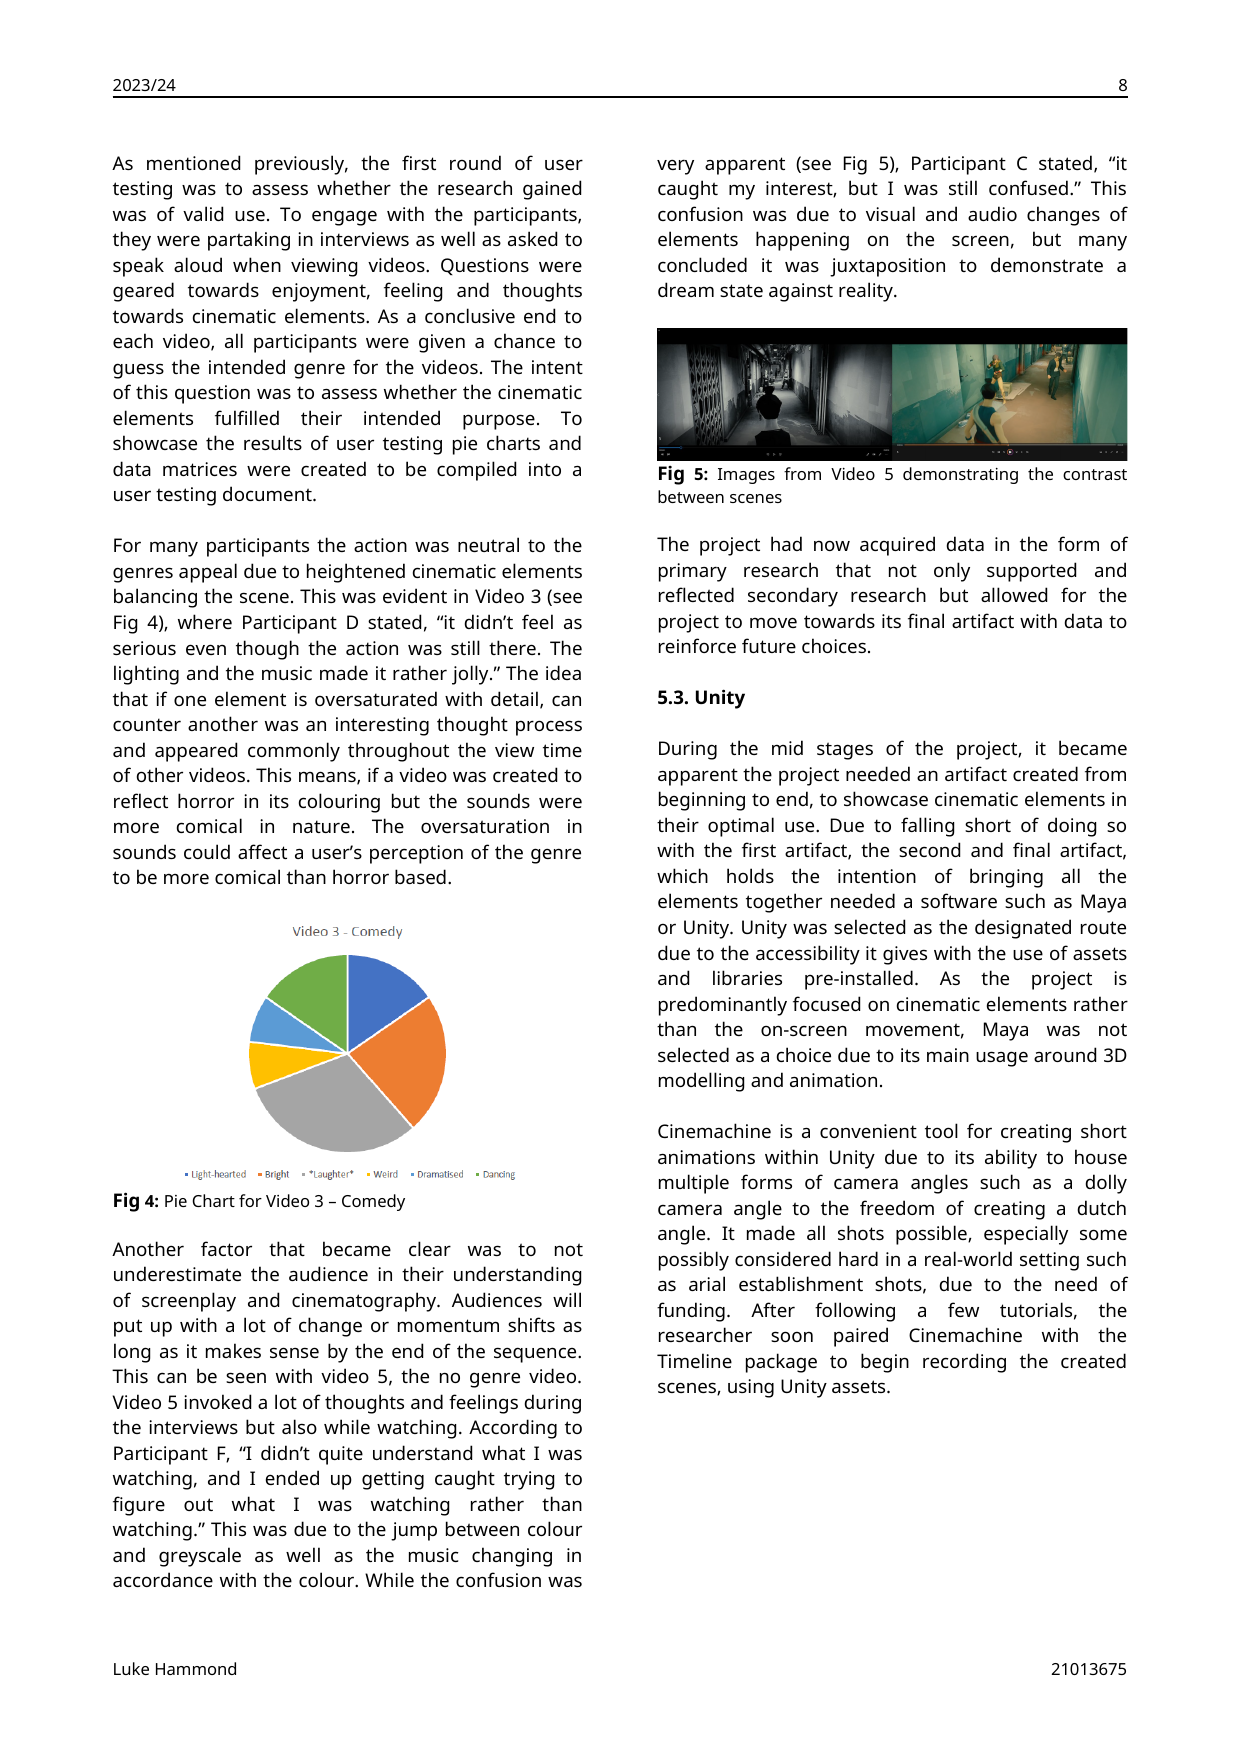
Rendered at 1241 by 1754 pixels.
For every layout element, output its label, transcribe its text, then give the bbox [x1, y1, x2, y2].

text As mentioned previously, the first round of user testing was to assess whether the research gained was of valid use. To engage with the participants, they were partaking in interviews as well as asked to speak aloud when viewing videos. Questions were geared towards enjoyment, feeling and thoughts towards cinematic elements. As a conclusive end to each video, all participants were given a chance to guess the intended genre for the videos. The intent of this question was to assess whether the cinematic elements fulfilled their intended purpose. To showcase the results of user testing pie charts and data matrices were created to be compiled into a user testing document. [112, 150, 583, 507]
text Fig 5: Images from Video 5 demonstrating the contrast between scenes [657, 461, 1128, 509]
picture [112, 915, 583, 1188]
text Another factor that became clear was to not underestimate the audience in their understanding of screenplay and cinematography. Audiences will put up with a lot of change or momentum shifts as long as it makes sense by the end of the sequence. This can be seen with video 5, the no genre video. Video 5 invoked a lot of thoughts and feelings during the interviews but also while watching. According to Participant F, “I didn’t quite understand what I was watching, and I ended up getting caught trying to figure out what I was watching rather than watching.” This was due to the jump between colour and greyscale as well as the music changing in accordance with the colour. While the confusion was very apparent (see Fig 5), Participant C stated, “it caught my interest, but I was still confused.” This confusion was due to visual and audio changes of elements happening on the screen, but many concluded it was juxtaposition to demonstrate a dream state against reality. [657, 150, 1128, 303]
text For many participants the action was neutral to the genres appeal due to heightened cinematic elements balancing the scene. This was evident in Video 3 (see Fig 4), where Participant D stated, “it didn’t feel as serious even though the action was still there. The lighting and the music made it rather jolly.” The idea that if one element is oversaturated with detail, can counter another was an interesting thought process and appeared commonly throughout the view time of other videos. This means, if a video was created to reflect horror in its colouring but the sounds were more comical in nature. The oversaturation in sounds could affect a user’s perception of the genre to be more comical than horror based. [112, 533, 583, 890]
text During the mid stages of the project, it became apparent the project needed an artifact created from beginning to end, to showcase cinematic elements in their optimal use. Due to falling short of doing so with the first artifact, the second and final artifact, which holds the intention of bringing all the elements together needed a software such as Maya or Unity. Unity was selected as the designated route due to the accessibility it gives with the use of assets and libraries pre-installed. As the project is predominantly focused on cinematic elements rather than the on-screen movement, Maya was not selected as a choice due to its main usage around 3D modelling and animation. [657, 736, 1128, 1093]
text Cinemachine is a convenient tool for creating short animations within Unity due to its ability to house multiple forms of camera angles such as a dolly camera angle to the freedom of creating a dutch angle. It made all shots possible, especially some possibly considered hard in a real-world setting such as arial establishment shots, due to the need of funding. After following a few tutorials, the researcher soon paired Cinemachine with the Timeline package to begin recording the created scenes, using Unity assets. [657, 1118, 1128, 1399]
text 5.3. Unity [657, 685, 1128, 710]
text Another factor that became clear was to not underestimate the audience in their understanding of screenplay and cinematography. Audiences will put up with a lot of change or momentum shifts as long as it makes sense by the end of the sequence. This can be seen with video 5, the no genre video. Video 5 invoked a lot of thoughts and feelings during the interviews but also while watching. According to Participant F, “I didn’t quite understand what I was watching, and I ended up getting caught trying to figure out what I was watching rather than watching.” This was due to the jump between colour and greyscale as well as the music changing in accordance with the colour. While the confusion was very apparent (see Fig 5), Participant C stated, “it caught my interest, but I was still confused.” This confusion was due to visual and audio changes of elements happening on the screen, but many concluded it was juxtaposition to demonstrate a dream state against reality. [112, 1236, 583, 1593]
text Fig 4: Pie Chart for Video 3 – Comedy [112, 1188, 583, 1213]
text The project had now acquired data in the form of primary research that not only supported and reflected secondary research but allowed for the project to move towards its final artifact with data to reinforce future choices. [657, 532, 1128, 659]
